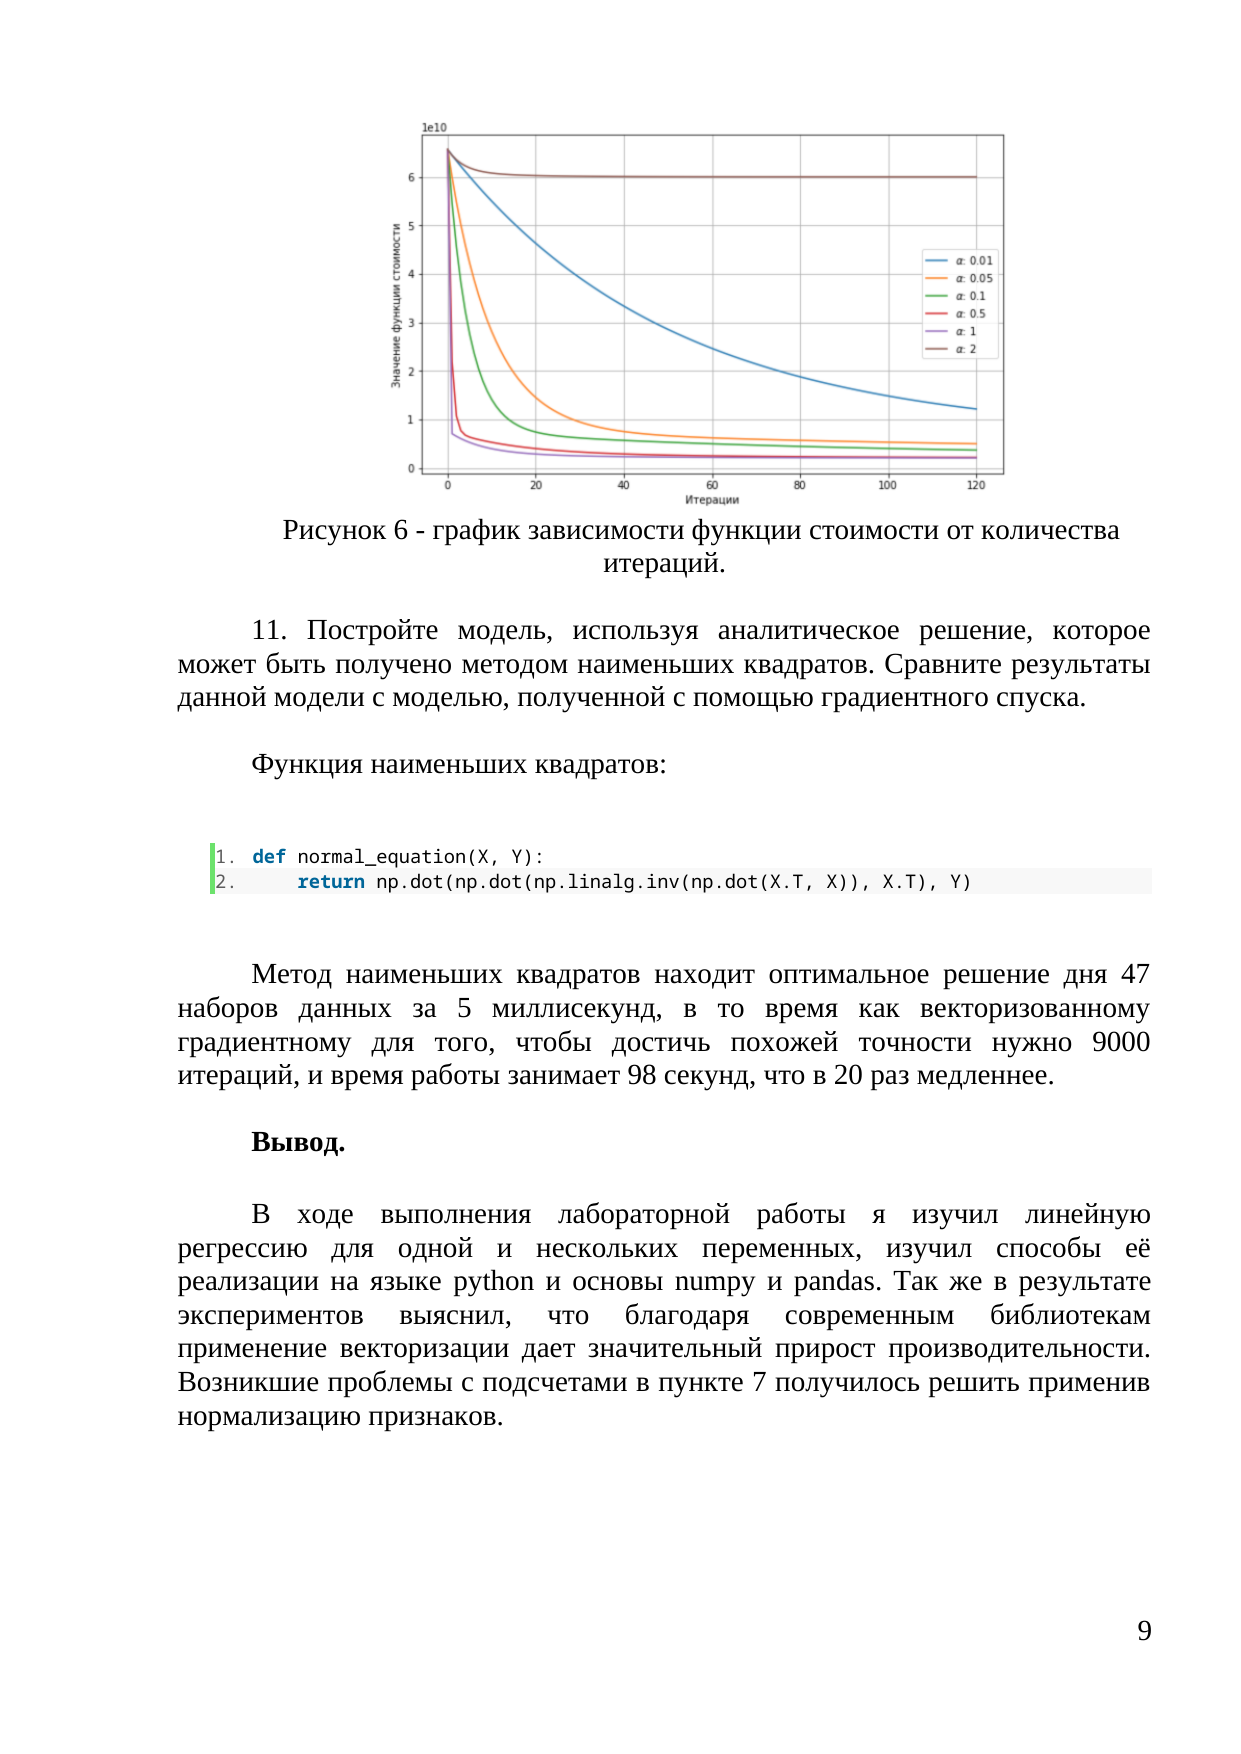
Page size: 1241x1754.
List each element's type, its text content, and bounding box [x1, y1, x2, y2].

text Функция наименьших квадратов: [177, 747, 1152, 780]
text Вывод. [177, 1124, 1152, 1158]
list return np.dot(np.dot(np.linalg.inv(np.dot(X.T, X)), X.T), Y) [215, 868, 1152, 894]
text 11. Постройте модель, используя аналитическое решение, которое может быть получено методом наименьших квадратов. Сравните результаты данной модели с моделью, полученной с помощью градиентного спуска. [177, 612, 1152, 713]
text В ходе выполнения лабораторной работы я изучил линейную регрессию для одной и нескольких переменных, изучил способы её реализации на языке python и основы numpy и pandas. Так же в результате экспериментов выяснил, что благодаря современным библиотекам применение векторизации дает значительный прирост производительности. Возникшие проблемы с подсчетами в пункте 7 получилось решить применив нормализацию признаков. [177, 1196, 1152, 1431]
list def normal_equation(X, Y): [215, 843, 1152, 868]
picture [380, 118, 1023, 512]
text Рисунок 6 - график зависимости функции стоимости от количества итераций. [177, 512, 1152, 579]
text Метод наименьших квадратов находит оптимальное решение дня 47 наборов данных за 5 миллисекунд, в то время как векторизованному градиентному для того, чтобы достичь похожей точности нужно 9000 итераций, и время работы занимает 98 секунд, что в 20 раз медленнее. [177, 957, 1152, 1091]
